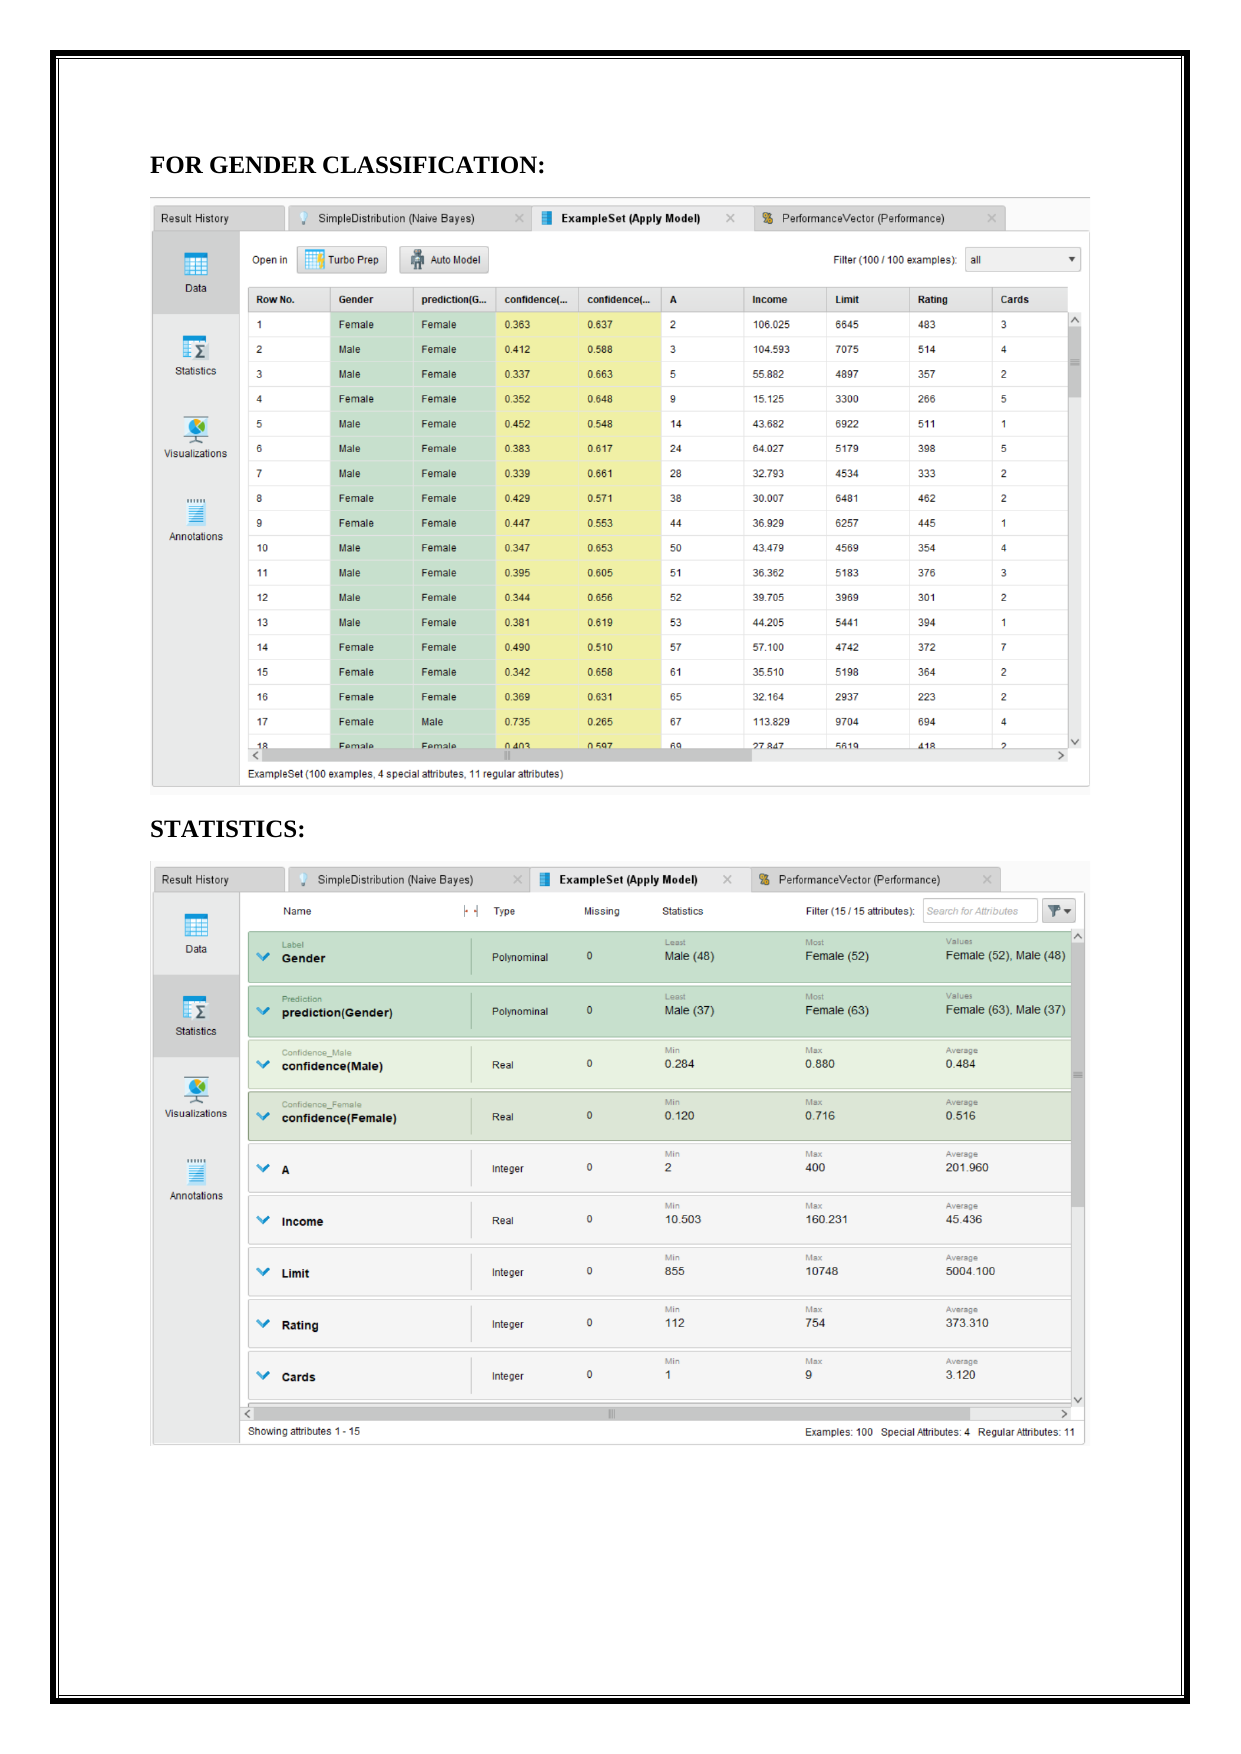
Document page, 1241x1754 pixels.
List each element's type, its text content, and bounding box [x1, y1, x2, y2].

picture [150, 861, 1091, 1446]
text FOR GENDER CLASSIFICATION: [150, 150, 1090, 179]
picture [150, 197, 1091, 795]
text STATISTICS: [150, 814, 1090, 842]
